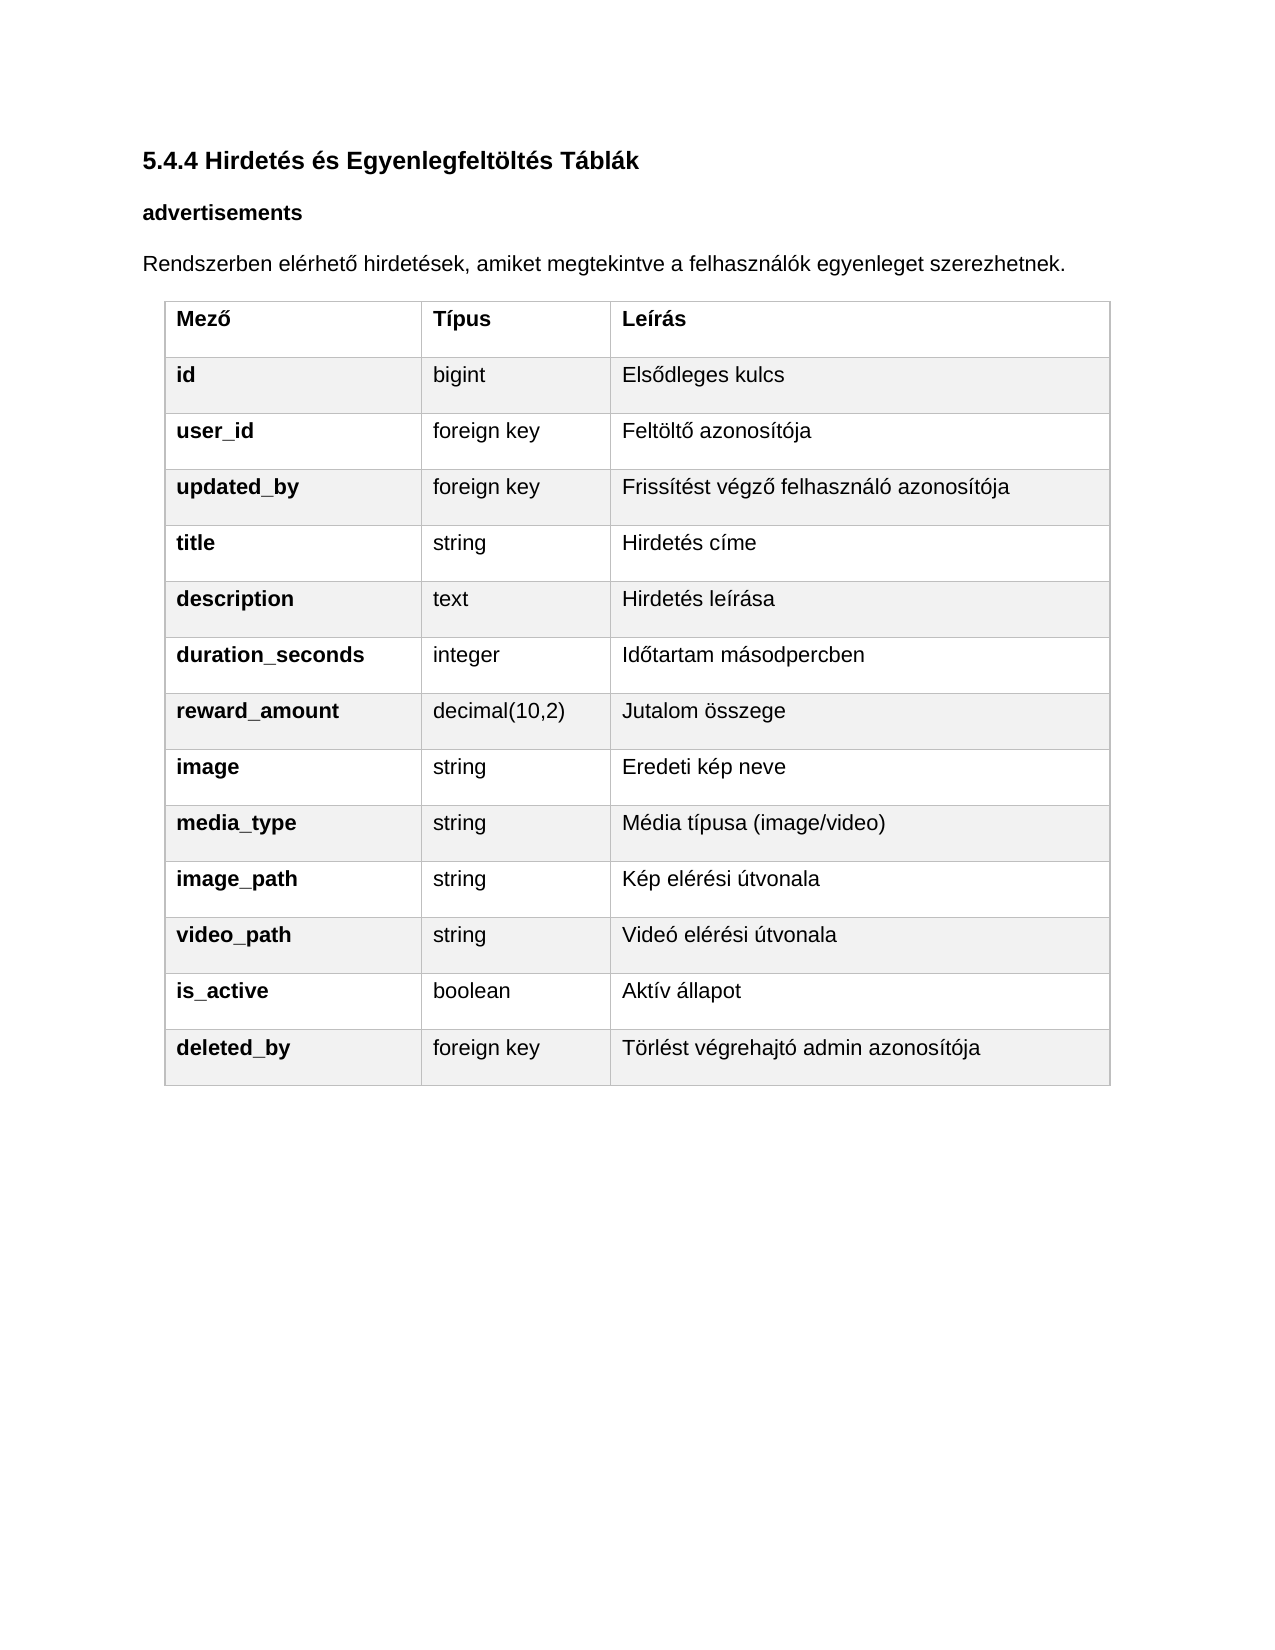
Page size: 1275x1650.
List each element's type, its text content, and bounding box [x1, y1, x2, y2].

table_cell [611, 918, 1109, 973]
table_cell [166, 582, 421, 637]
table_cell id [166, 358, 421, 413]
table_cell bigint [422, 358, 610, 413]
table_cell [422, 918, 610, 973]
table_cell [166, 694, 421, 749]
table_header Leírás [611, 302, 1109, 357]
text advertisements [142, 200, 1133, 225]
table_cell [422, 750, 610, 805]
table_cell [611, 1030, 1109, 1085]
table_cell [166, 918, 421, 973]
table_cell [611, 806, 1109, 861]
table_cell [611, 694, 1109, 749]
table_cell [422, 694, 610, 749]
table_cell foreign key [422, 414, 610, 469]
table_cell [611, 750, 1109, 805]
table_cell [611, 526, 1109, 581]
table_header Mező [166, 302, 421, 357]
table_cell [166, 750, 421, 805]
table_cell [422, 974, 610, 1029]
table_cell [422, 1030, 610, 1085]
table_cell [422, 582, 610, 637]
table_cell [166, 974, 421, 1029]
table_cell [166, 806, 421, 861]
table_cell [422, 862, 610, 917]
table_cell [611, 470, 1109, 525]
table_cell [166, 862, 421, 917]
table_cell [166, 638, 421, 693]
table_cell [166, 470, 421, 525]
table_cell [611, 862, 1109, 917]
table_cell Elsődleges kulcs [611, 358, 1109, 413]
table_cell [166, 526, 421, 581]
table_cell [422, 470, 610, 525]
table_header Típus [422, 302, 610, 357]
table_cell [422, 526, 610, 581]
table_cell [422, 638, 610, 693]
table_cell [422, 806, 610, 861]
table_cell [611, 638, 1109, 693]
subtitle 5.4.4 Hirdetés és Egyenlegfeltöltés Táblák [142, 146, 1133, 175]
text Rendszerben elérhető hirdetések, amiket megtekintve a felhasználók egyenleget szerezhetnek. [142, 250, 1133, 276]
table_cell user_id [166, 414, 421, 469]
table_cell Feltöltő azonosítója [611, 414, 1109, 469]
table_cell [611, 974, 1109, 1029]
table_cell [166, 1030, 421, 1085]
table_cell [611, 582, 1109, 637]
